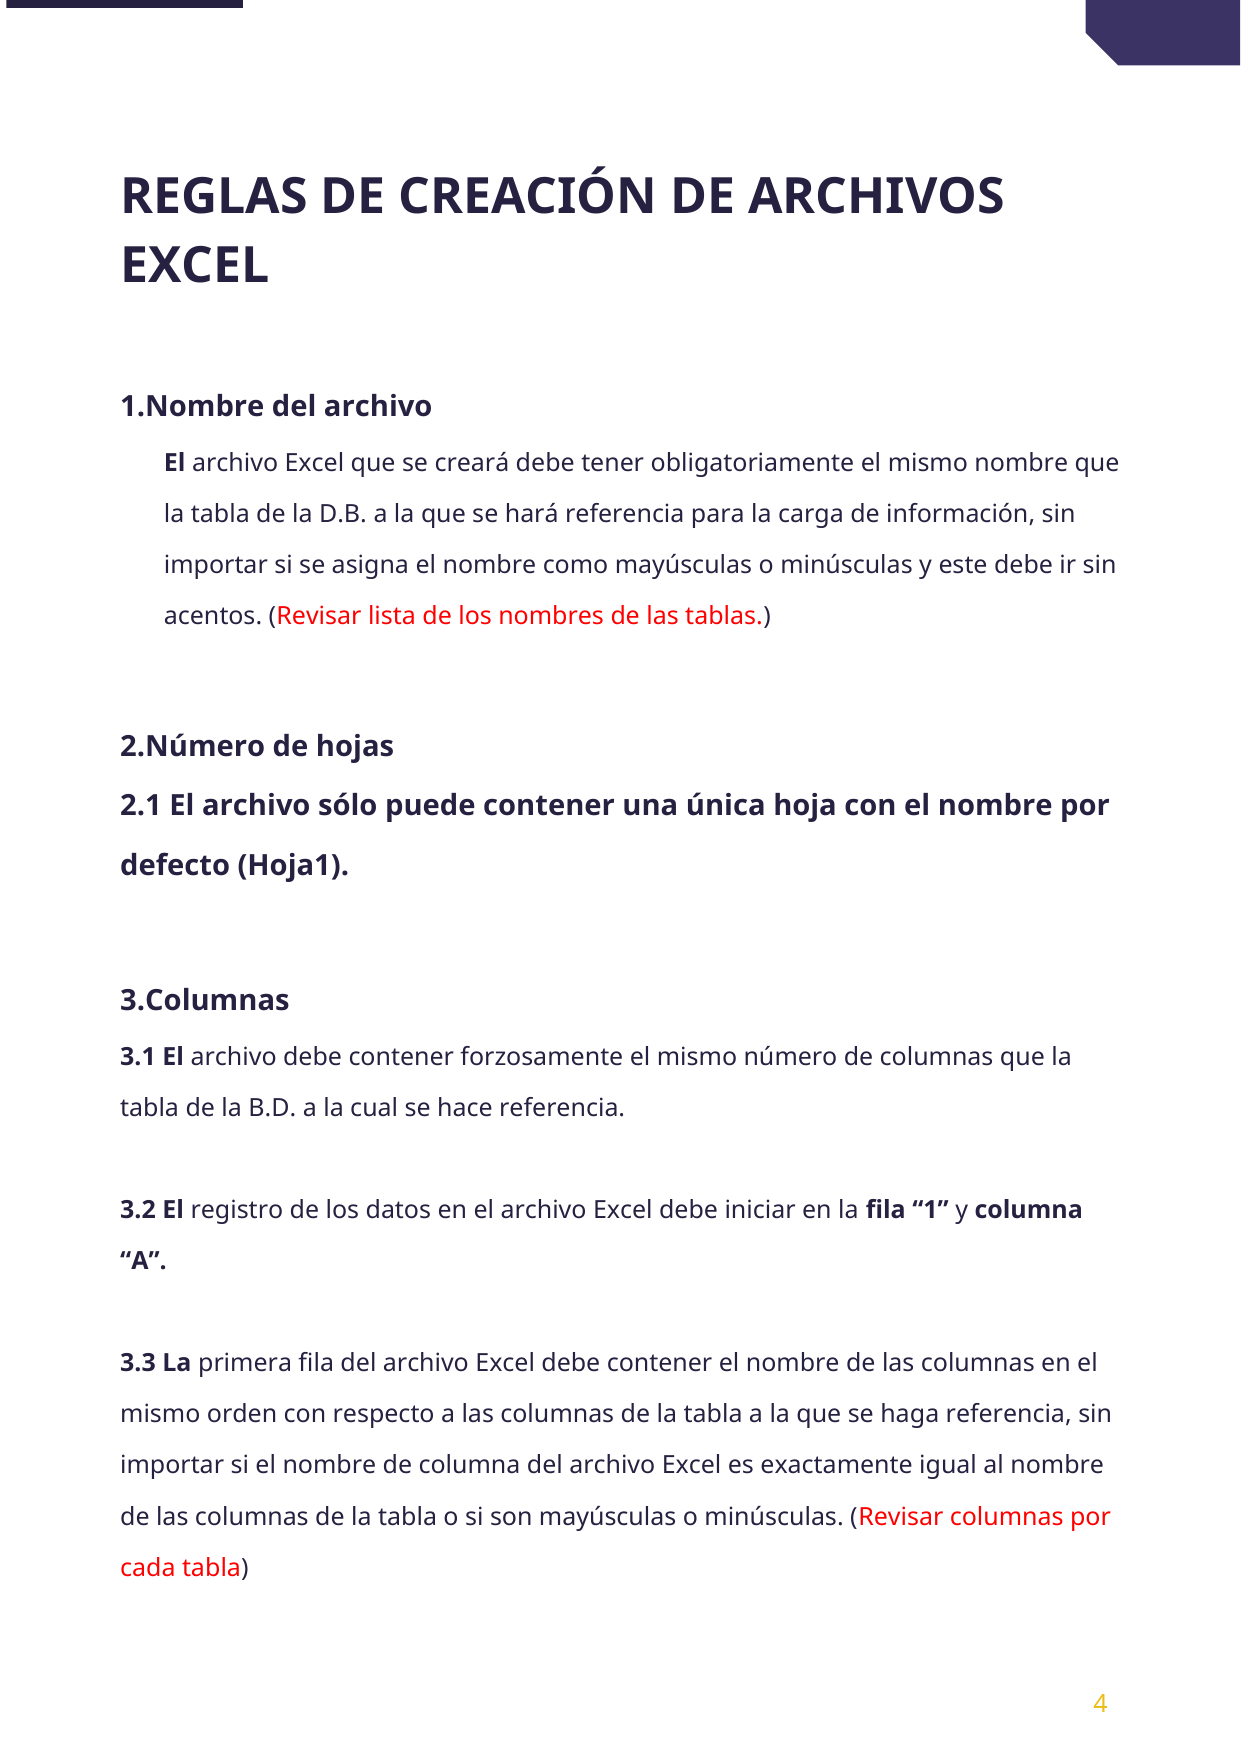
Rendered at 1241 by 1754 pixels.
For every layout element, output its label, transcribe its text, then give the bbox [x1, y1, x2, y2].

list El archivo Excel que se creará debe tener obligatoriamente el mismo nombre que la tabla de la D.B. a la que se hará referencia para la carga de información, sin importar si se asigna el nombre como mayúsculas o minúsculas y este debe ir sin acentos. (Revisar lista de los nombres de las tablas.) [164, 445, 1122, 632]
subtitle 1.Nombre del archivo [120, 385, 1122, 425]
subtitle 3.Columnas [120, 979, 1122, 1019]
text 3.1 El archivo debe contener forzosamente el mismo número de columnas que la tabla de la B.D. a la cual se hace referencia. [120, 1039, 1122, 1124]
text 3.3 La primera fila del archivo Excel debe contener el nombre de las columnas en el mismo orden con respecto a las columnas de la tabla a la que se haga referencia, sin importar si el nombre de columna del archivo Excel es exactamente igual al nombre de las columnas de la tabla o si son mayúsculas o minúsculas. (Revisar columnas por cada tabla) [120, 1345, 1122, 1583]
text 3.2 El registro de los datos en el archivo Excel debe iniciar en la fila “1” y columna “A”. [120, 1192, 1122, 1277]
subtitle 2.Número de hojas [120, 725, 1122, 764]
subtitle reglas de creación de archivos excel [120, 160, 1122, 297]
subtitle 2.1 El archivo sólo puede contener una única hoja con el nombre por defecto (Hoja1). [120, 784, 1122, 883]
